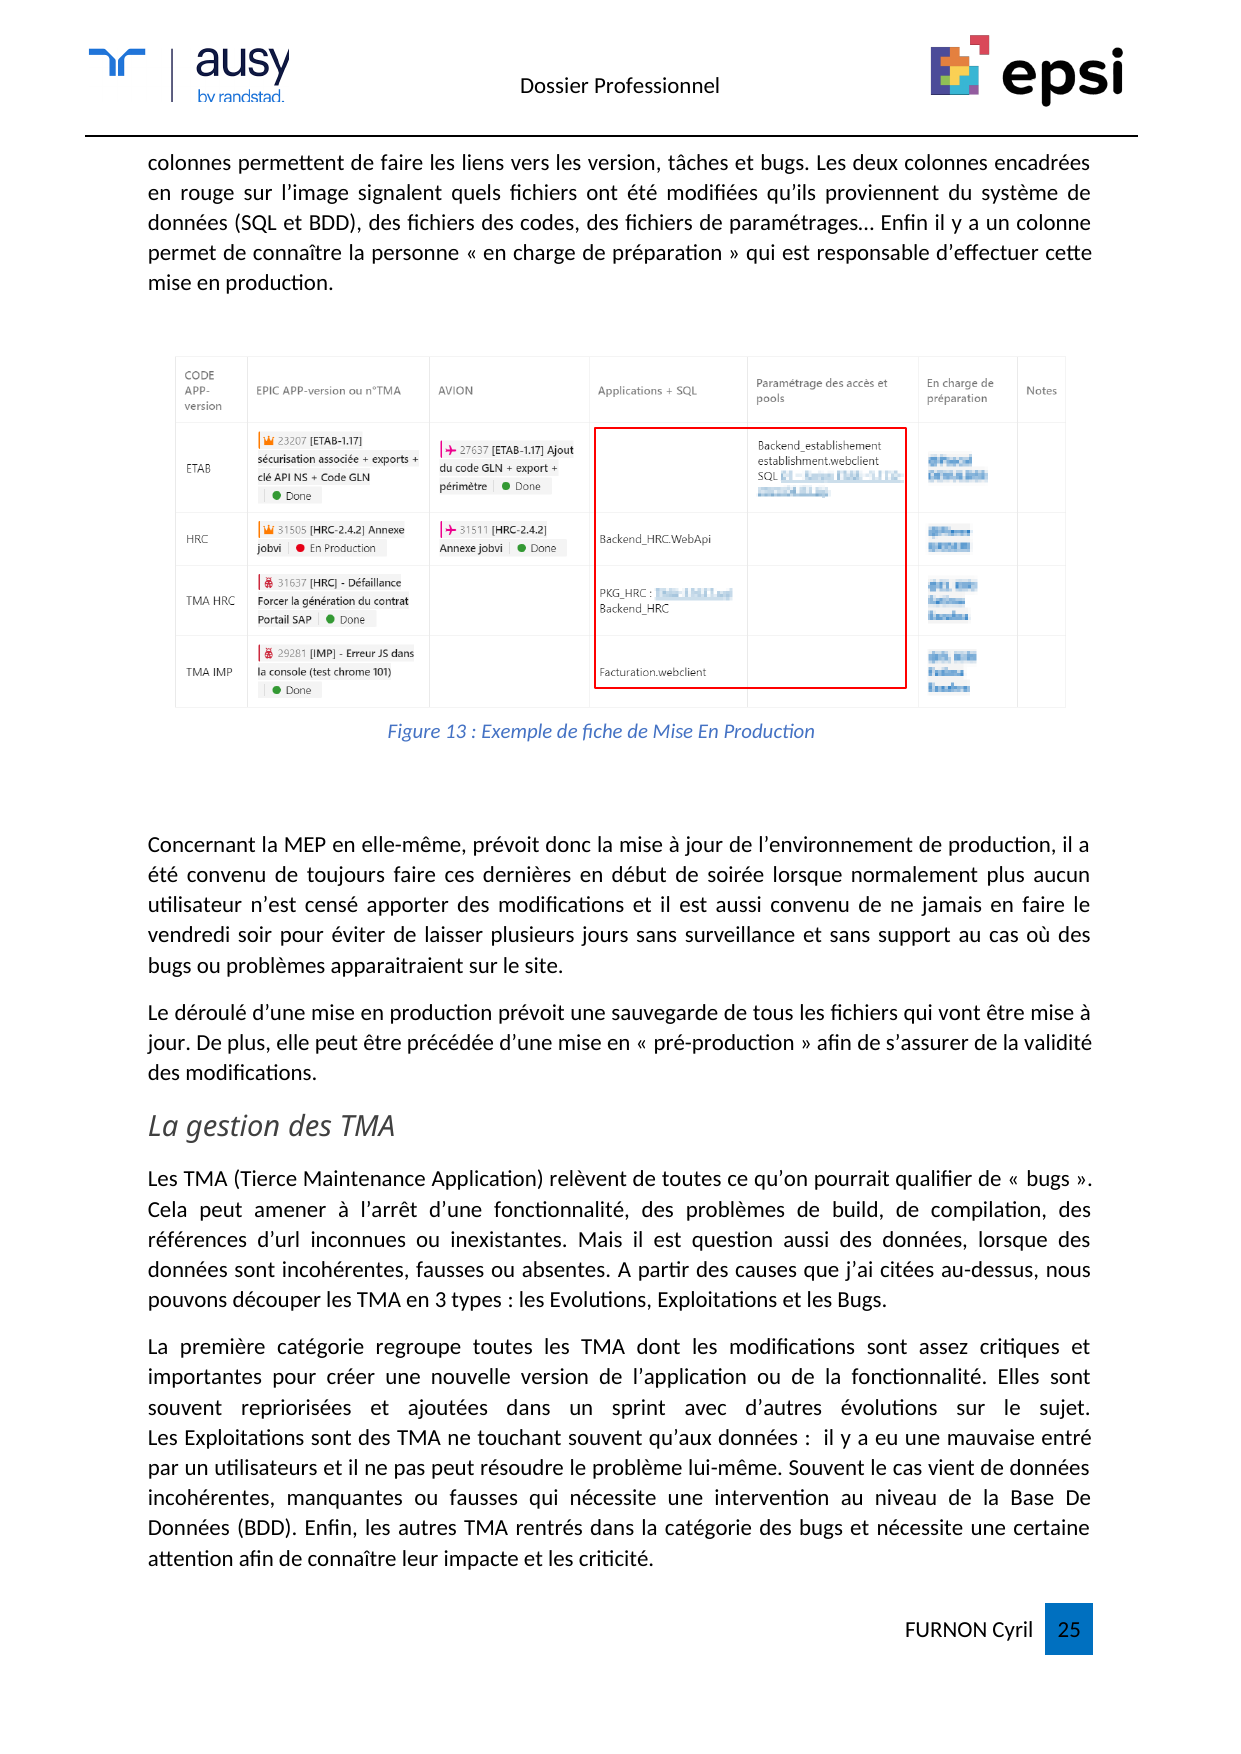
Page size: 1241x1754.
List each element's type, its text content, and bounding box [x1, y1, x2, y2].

text La première catégorie regroupe toutes les TMA dont les modifications sont assez critiques et importantes pour créer une nouvelle version de l’application ou de la fonctionnalité. Elles sont souvent repriorisées et ajoutées dans un sprint avec d’autres évolutions sur le sujet. Les Exploitations sont des TMA ne touchant souvent qu’aux données : il y a eu une mauvaise entré par un utilisateurs et il ne pas peut résoudre le problème lui-même. Souvent le cas vient de données incohérentes, manquantes ou fausses qui nécessite une intervention au niveau de la Base De Données (BDD). Enfin, les autres TMA rentrés dans la catégorie des bugs et nécessite une certaine attention afin de connaître leur impacte et les criticité. [148, 1332, 1093, 1572]
picture [168, 351, 1074, 718]
text La gestion des TMA [148, 1105, 1093, 1145]
text Concernant la MEP en elle-même, prévoit donc la mise à jour de l’environnement de production, il a été convenu de toujours faire ces dernières en début de soirée lorsque normalement plus aucun utilisateur n’est censé apporter des modifications et il est aussi convenu de ne jamais en faire le vendredi soir pour éviter de laisser plusieurs jours sans surveillance et sans support au cas où des bugs ou problèmes apparaitraient sur le site. [148, 830, 1093, 979]
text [148, 148, 1093, 296]
text Le déroulé d’une mise en production prévoit une sauvegarde de tous les fichiers qui vont être mise à jour. De plus, elle peut être précédée d’une mise en « pré-production » afin de s’assurer de la validité des modifications. [148, 998, 1093, 1086]
picture [88, 48, 289, 102]
text Les TMA (Tierce Maintenance Application) relèvent de toutes ce qu’on pourrait qualifier de « bugs ». Cela peut amener à l’arrêt d’une fonctionnalité, des problèmes de build, de compilation, des références d’url inconnues ou inexistantes. Mais il est question aussi des données, lorsque des données sont incohérentes, fausses ou absentes. A partir des causes que j’ai citées au-dessus, nous pouvons découper les TMA en 3 types : les Evolutions, Exploitations et les Bugs. [148, 1164, 1093, 1313]
